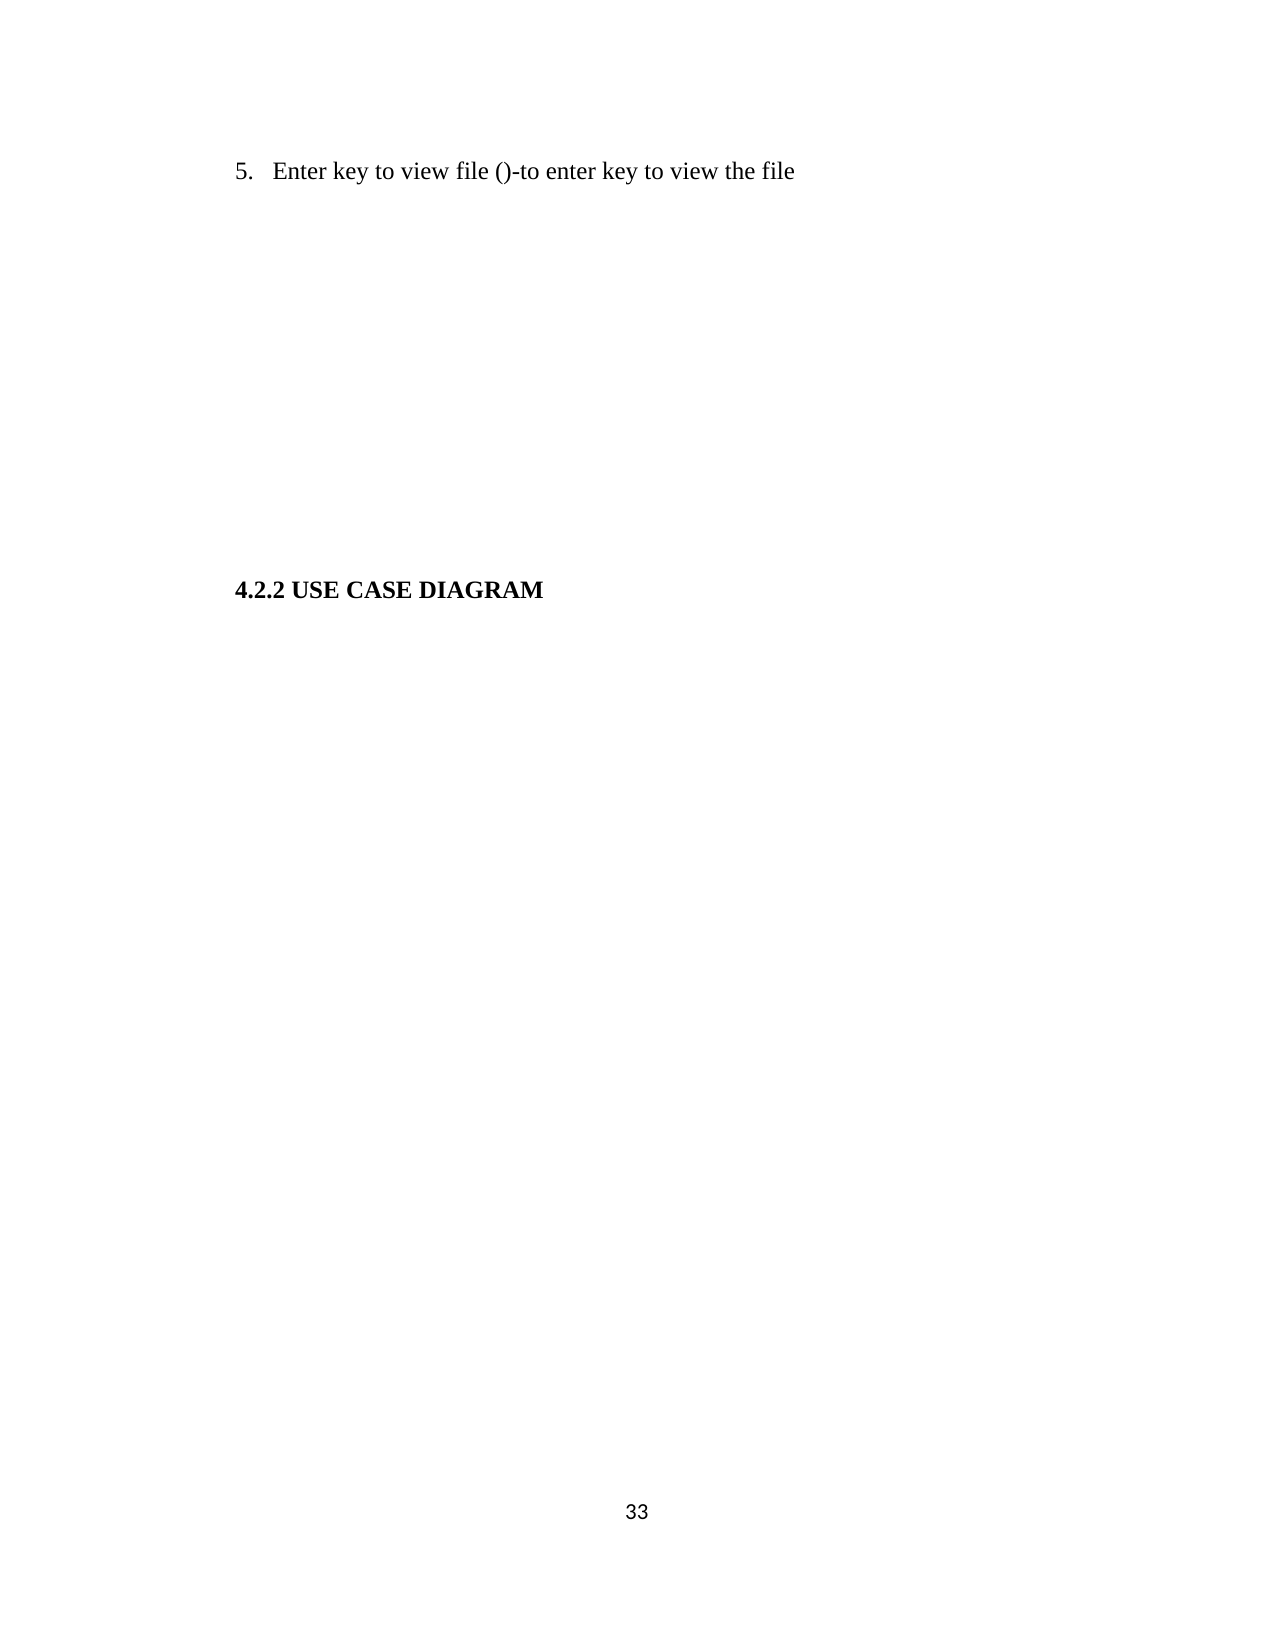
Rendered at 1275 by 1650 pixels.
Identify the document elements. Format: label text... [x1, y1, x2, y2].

text 4.2.2 USE CASE DIAGRAM [235, 575, 1156, 603]
list Enter key to view file ()-to enter key to view the file [235, 156, 1156, 185]
